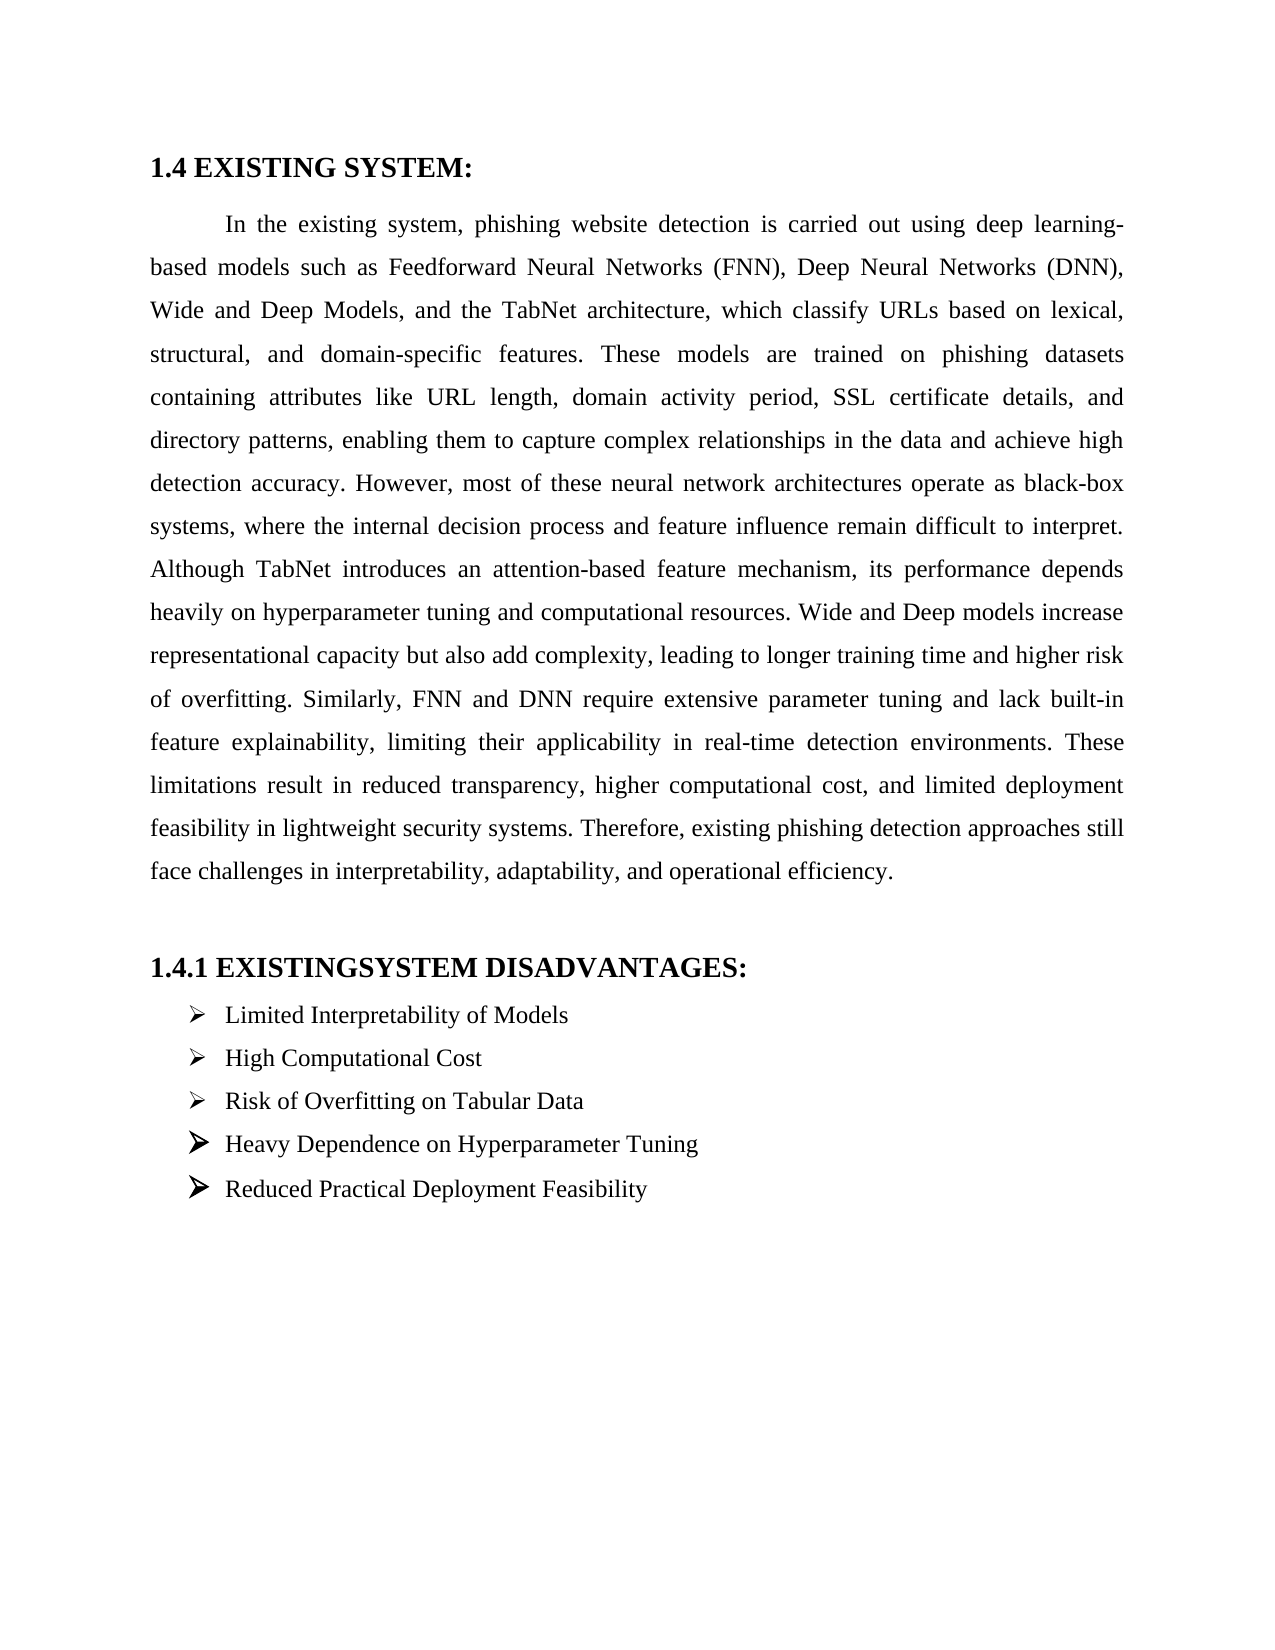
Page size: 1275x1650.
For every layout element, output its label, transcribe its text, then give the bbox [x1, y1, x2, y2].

list Limited Interpretability of Models [187, 1000, 1125, 1029]
list High Computational Cost [187, 1043, 1125, 1072]
list Risk of Overfitting on Tabular Data [187, 1086, 1125, 1115]
list Reduced Practical Deployment Feasibility [187, 1174, 1125, 1203]
text In the existing system, phishing website detection is carried out using deep learning-based models such as Feedforward Neural Networks (FNN), Deep Neural Networks (DNN), Wide and Deep Models, and the TabNet architecture, which classify URLs based on lexical, structural, and domain-specific features. These models are trained on phishing datasets containing attributes like URL length, domain activity period, SSL certificate details, and directory patterns, enabling them to capture complex relationships in the data and achieve high detection accuracy. However, most of these neural network architectures operate as black-box systems, where the internal decision process and feature influence remain difficult to interpret. Although TabNet introduces an attention-based feature mechanism, its performance depends heavily on hyperparameter tuning and computational resources. Wide and Deep models increase representational capacity but also add complexity, leading to longer training time and higher risk of overfitting. Similarly, FNN and DNN require extensive parameter tuning and lack built-in feature explainability, limiting their applicability in real-time detection environments. These limitations result in reduced transparency, higher computational cost, and limited deployment feasibility in lightweight security systems. Therefore, existing phishing detection approaches still face challenges in interpretability, adaptability, and operational efficiency. [150, 209, 1125, 885]
text 1.4.1 EXISTINGSYSTEM DISADVANTAGES: [150, 950, 1125, 983]
text 1.4 EXISTING SYSTEM: [150, 150, 1125, 183]
list Heavy Dependence on Hyperparameter Tuning [187, 1129, 1125, 1159]
